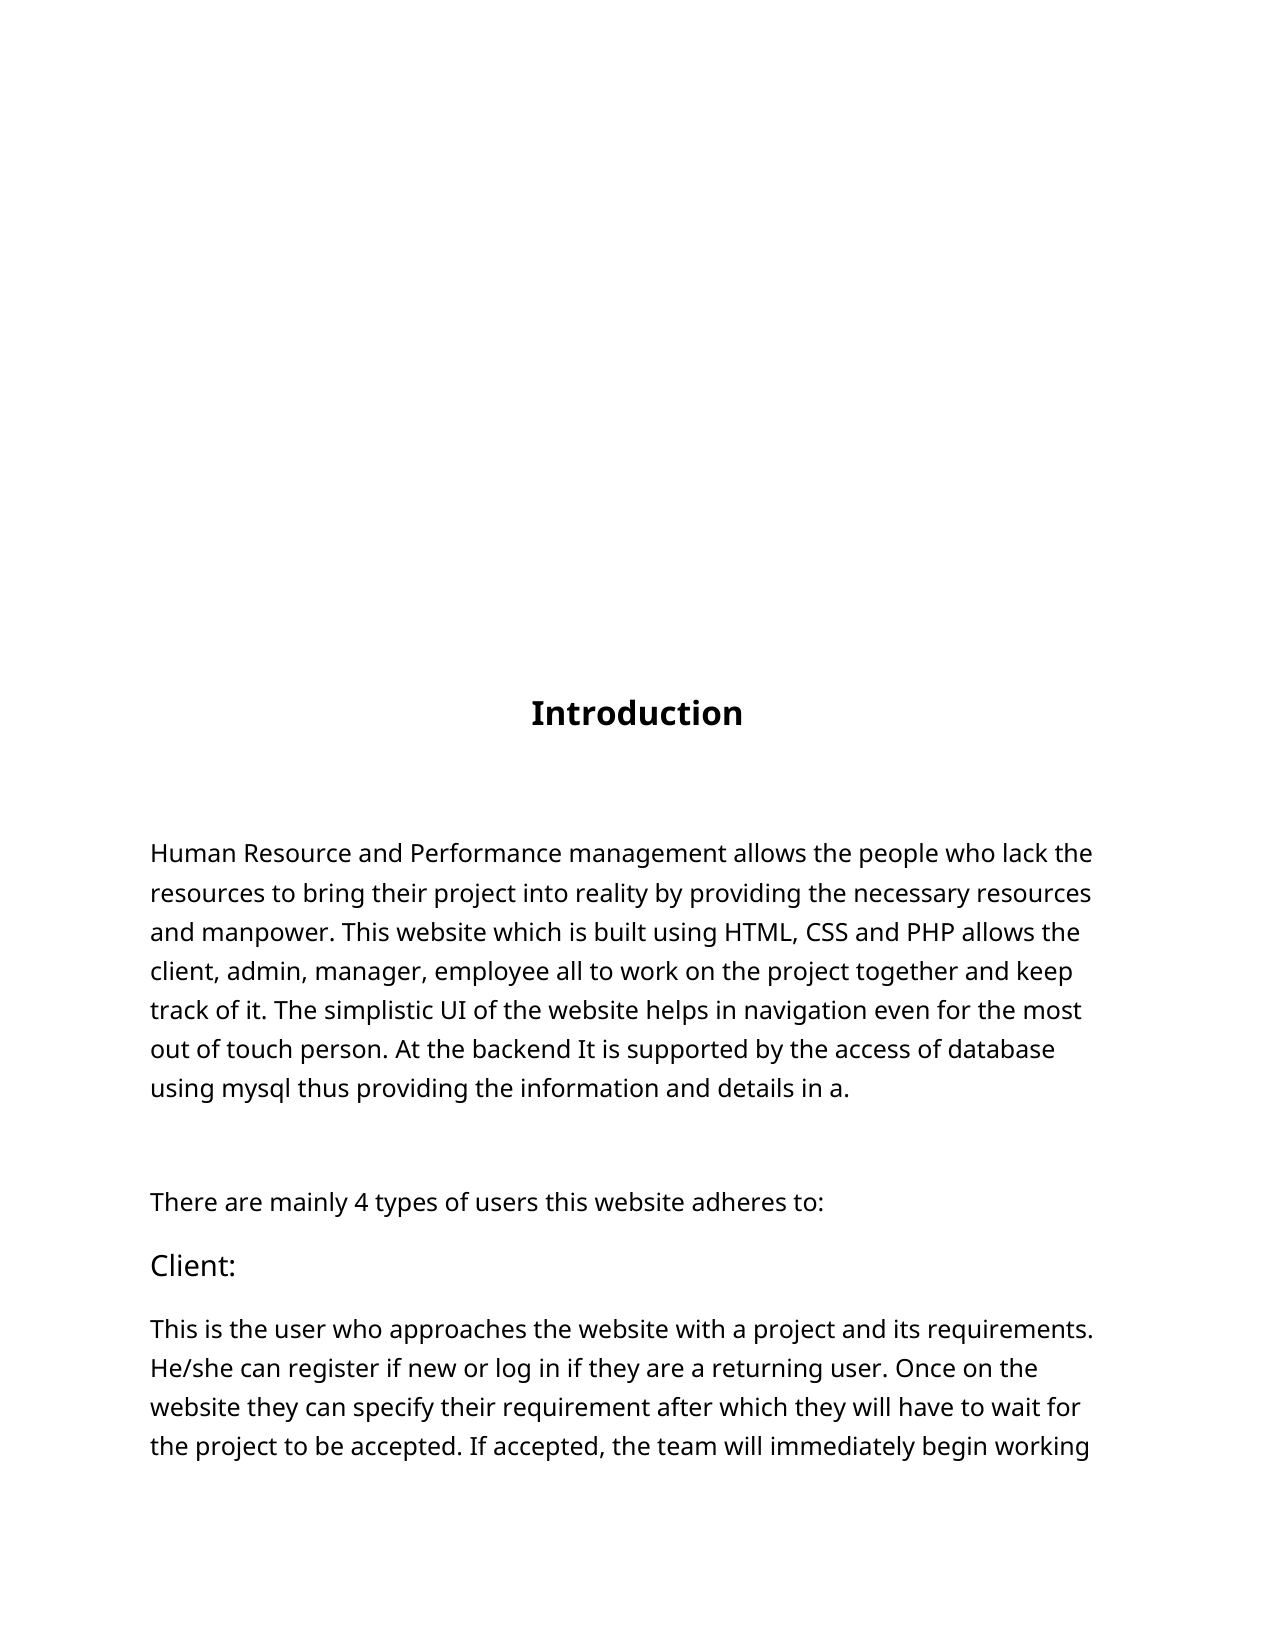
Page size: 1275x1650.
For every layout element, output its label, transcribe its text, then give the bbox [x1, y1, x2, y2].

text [150, 1311, 1125, 1463]
text Client: [150, 1245, 1125, 1285]
text Human Resource and Performance management allows the people who lack the resources to bring their project into reality by providing the necessary resources and manpower. This website which is built using HTML, CSS and PHP allows the client, admin, manager, employee all to work on the project together and keep track of it. The simplistic UI of the website helps in navigation even for the most out of touch person. At the backend It is supported by the access of database using mysql thus providing the information and details in a. [150, 836, 1125, 1105]
text There are mainly 4 types of users this website adheres to: [150, 1185, 1125, 1219]
text Introduction [150, 690, 1125, 735]
